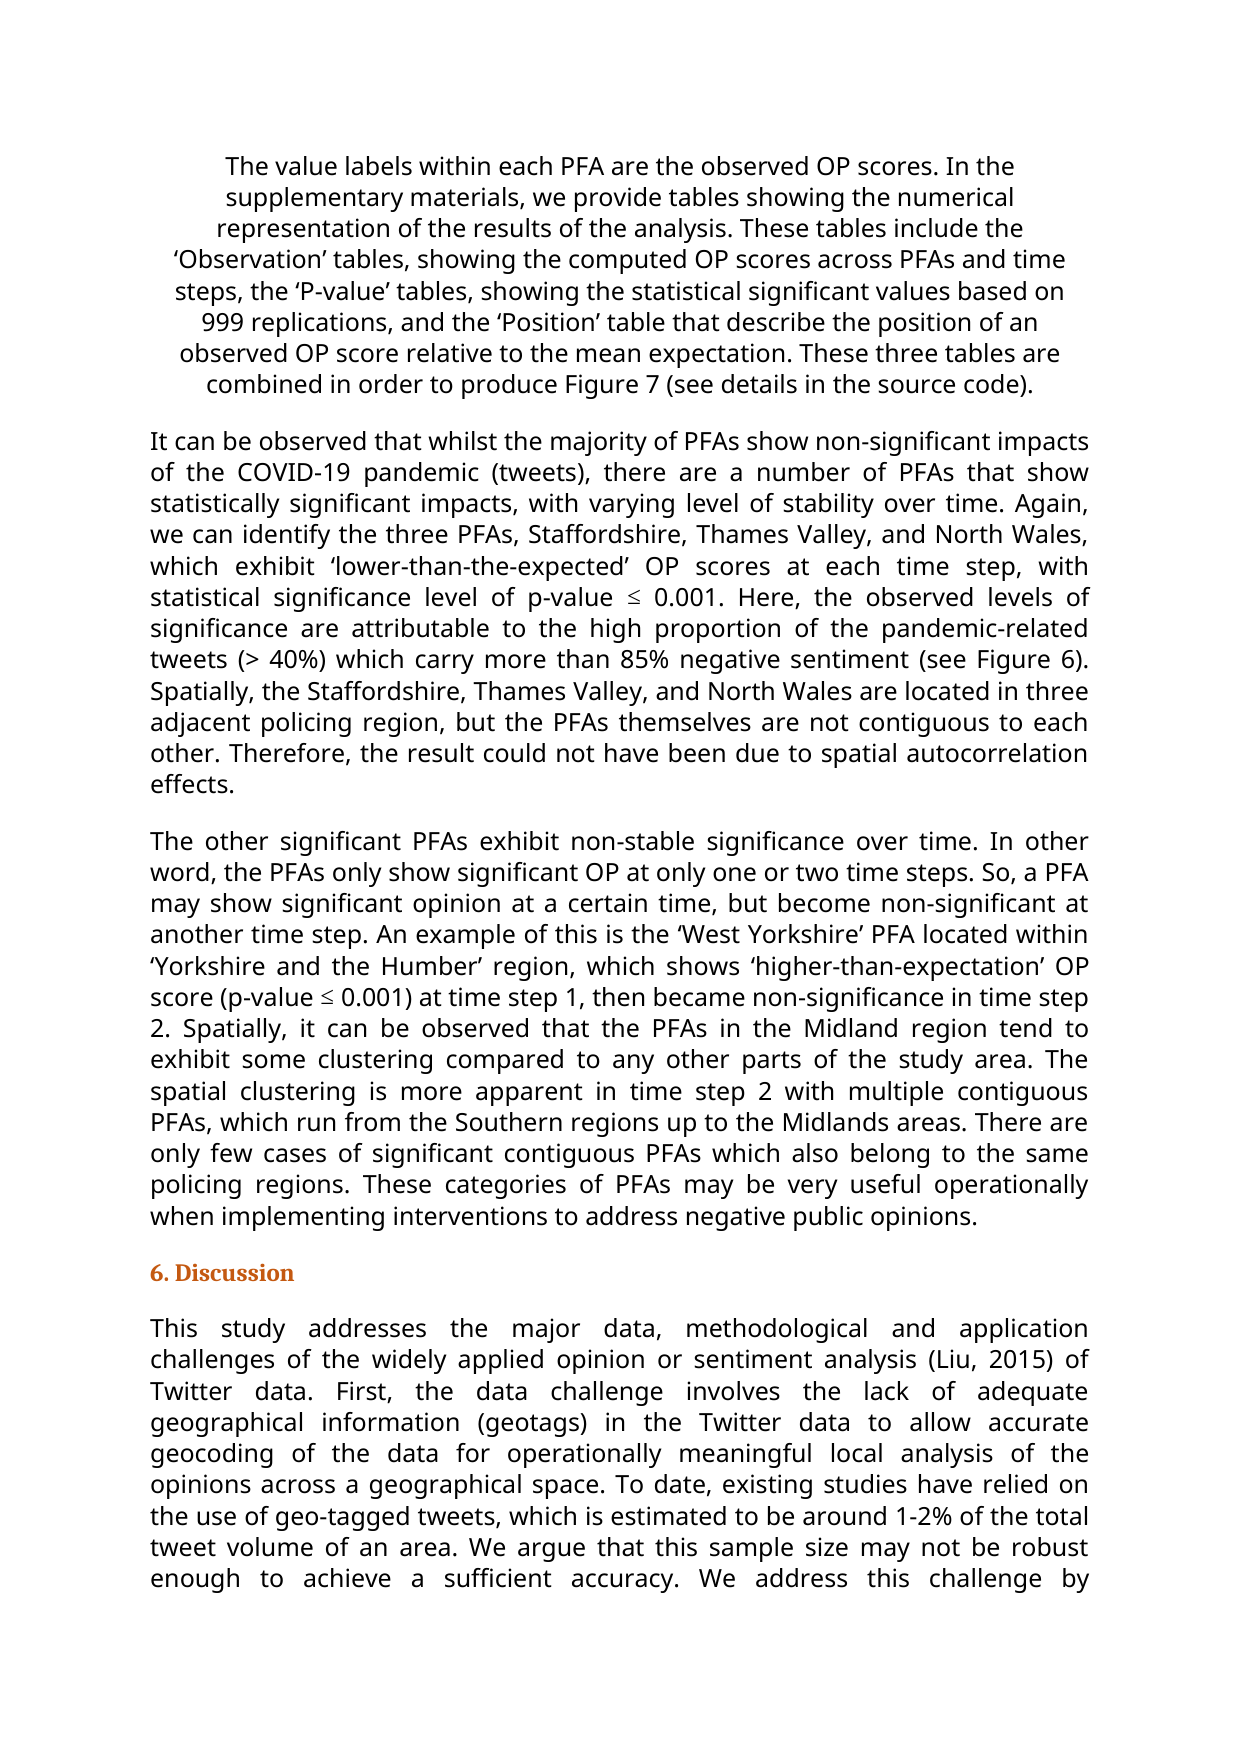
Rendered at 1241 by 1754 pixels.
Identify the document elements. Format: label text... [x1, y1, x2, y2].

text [150, 1312, 1090, 1594]
text It can be observed that whilst the majority of PFAs show non-significant impacts of the COVID-19 pandemic (tweets), there are a number of PFAs that show statistically significant impacts, with varying level of stability over time. Again, we can identify the three PFAs, Staffordshire, Thames Valley, and North Wales, which exhibit ‘lower-than-the-expected’ OP scores at each time step, with statistical significance level of p-value 0.001. Here, the observed levels of significance are attributable to the high proportion of the pandemic-related tweets (> 40%) which carry more than 85% negative sentiment (see Figure 6). Spatially, the Staffordshire, Thames Valley, and North Wales are located in three adjacent policing region, but the PFAs themselves are not contiguous to each other. Therefore, the result could not have been due to spatial autocorrelation effects. [150, 425, 1090, 800]
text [150, 150, 1090, 400]
text The other significant PFAs exhibit non-stable significance over time. In other word, the PFAs only show significant OP at only one or two time steps. So, a PFA may show significant opinion at a certain time, but become non-significant at another time step. An example of this is the ‘West Yorkshire’ PFA located within ‘Yorkshire and the Humber’ region, which shows ‘higher-than-expectation’ OP score (p-value 0.001) at time step 1, then became non-significance in time step 2. Spatially, it can be observed that the PFAs in the Midland region tend to exhibit some clustering compared to any other parts of the study area. The spatial clustering is more apparent in time step 2 with multiple contiguous PFAs, which run from the Southern regions up to the Midlands areas. There are only few cases of significant contiguous PFAs which also belong to the same policing regions. These categories of PFAs may be very useful operationally when implementing interventions to address negative public opinions. [150, 825, 1090, 1231]
text 6. Discussion [150, 1256, 1090, 1287]
